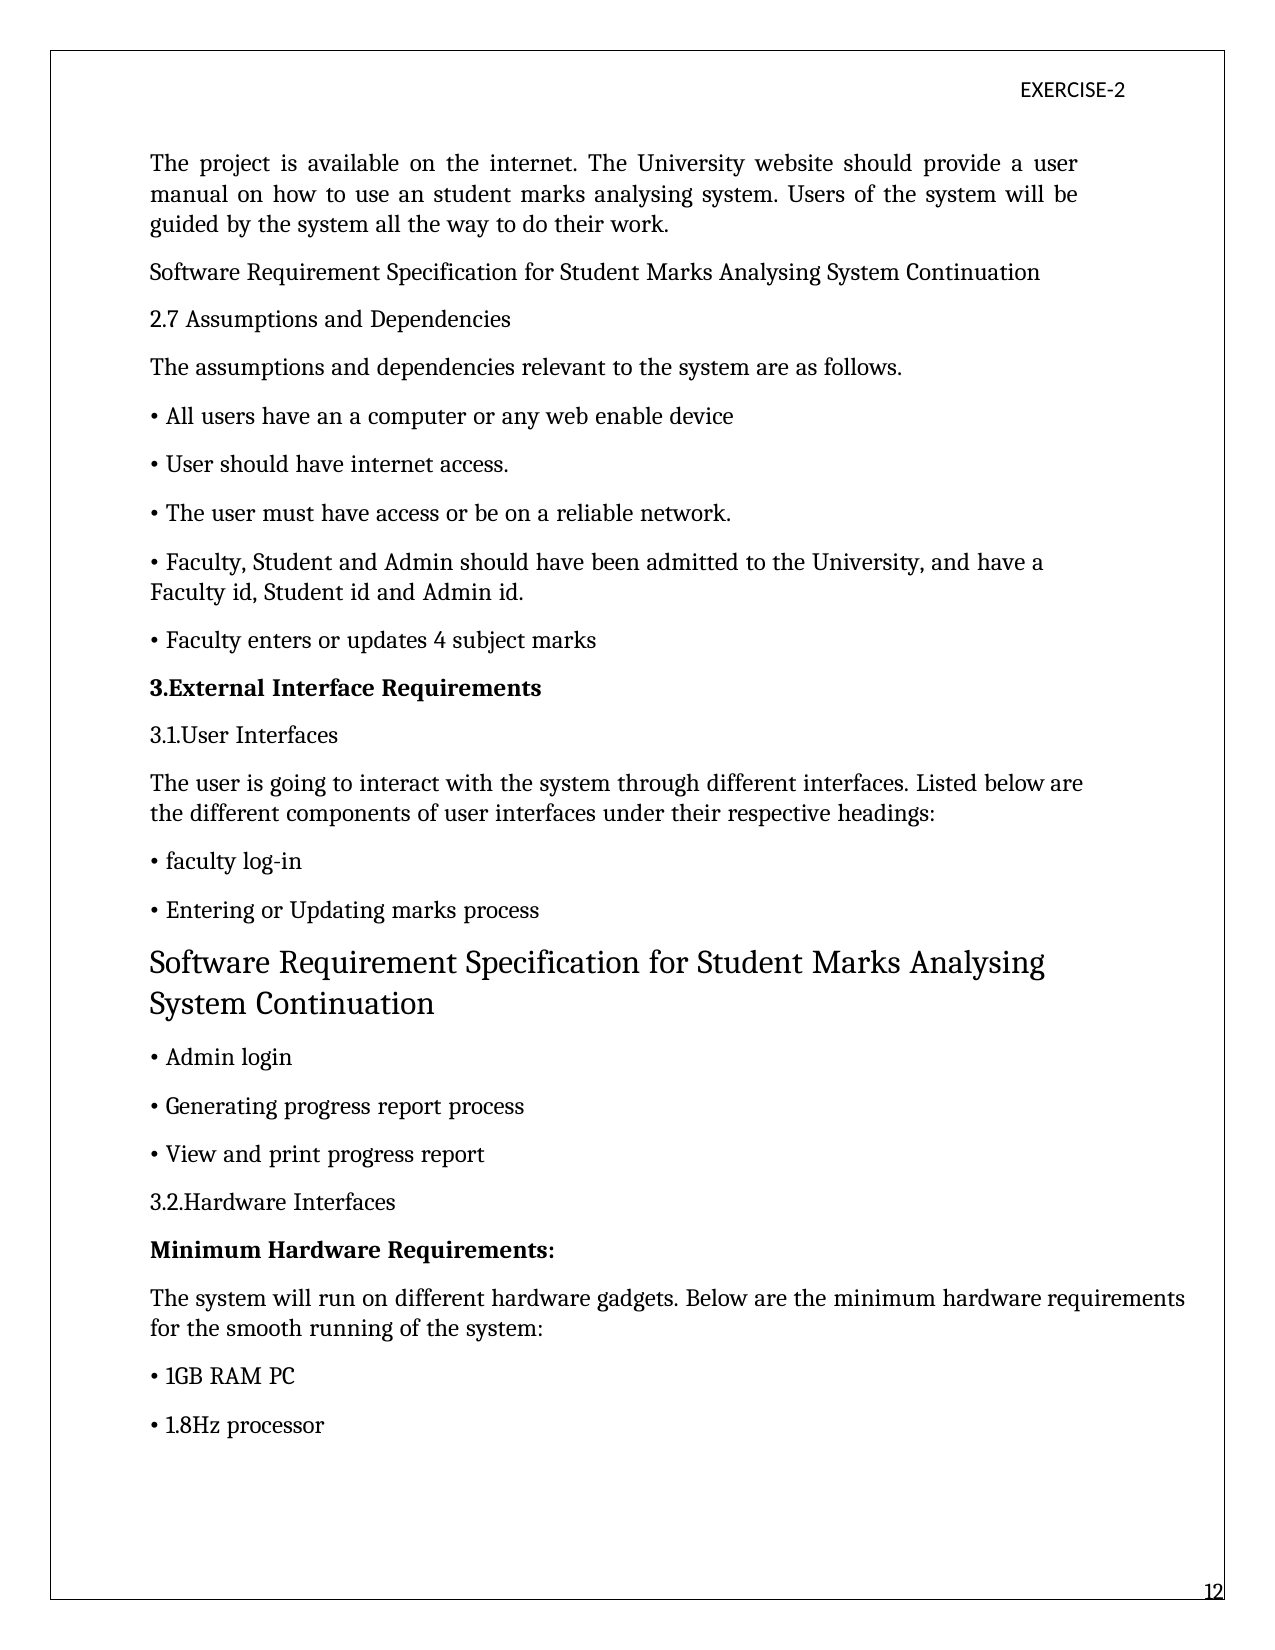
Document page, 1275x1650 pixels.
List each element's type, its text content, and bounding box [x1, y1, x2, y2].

list 1.8Hz processor [150, 1410, 1217, 1439]
list User should have internet access. [150, 449, 1217, 479]
list Admin login [150, 1042, 1217, 1072]
subtitle Software Requirement Specification for Student Marks Analysing System Continuation [150, 944, 1128, 1023]
list View and print progress report 3.2.Hardware Interfaces [150, 1139, 503, 1216]
text The user is going to interact with the system through different interfaces. Listed below are the different components of user interfaces under their respective headings: [150, 769, 1118, 828]
list Entering or Updating marks process [150, 895, 1217, 924]
list Generating progress report process [150, 1091, 1217, 1120]
list faculty log-in [150, 846, 1217, 876]
text 2.7 Assumptions and Dependencies [150, 305, 1217, 334]
text The system will run on different hardware gadgets. Below are the minimum hardware requirements for the smooth running of the system: [150, 1283, 1217, 1343]
subtitle Minimum Hardware Requirements: [150, 1235, 1217, 1264]
text The assumptions and dependencies relevant to the system are as follows. [150, 353, 1217, 382]
text The project is available on the internet. The University website should provide a user manual on how to use an student marks analysing system. Users of the system will be guided by the system all the way to do their work. [150, 149, 1079, 239]
list 1GB RAM PC [150, 1361, 1217, 1391]
list Faculty, Student and Admin should have been admitted to the University, and have a Faculty id, Student id and Admin id. [150, 547, 1080, 607]
list Faculty enters or updates 4 subject marks 3.External Interface Requirements 3.1.User Interfaces [150, 626, 619, 750]
list The user must have access or be on a reliable network. [150, 498, 1217, 528]
text Software Requirement Specification for Student Marks Analysing System Continuation [150, 258, 1217, 286]
list All users have an a computer or any web enable device [150, 401, 1217, 431]
